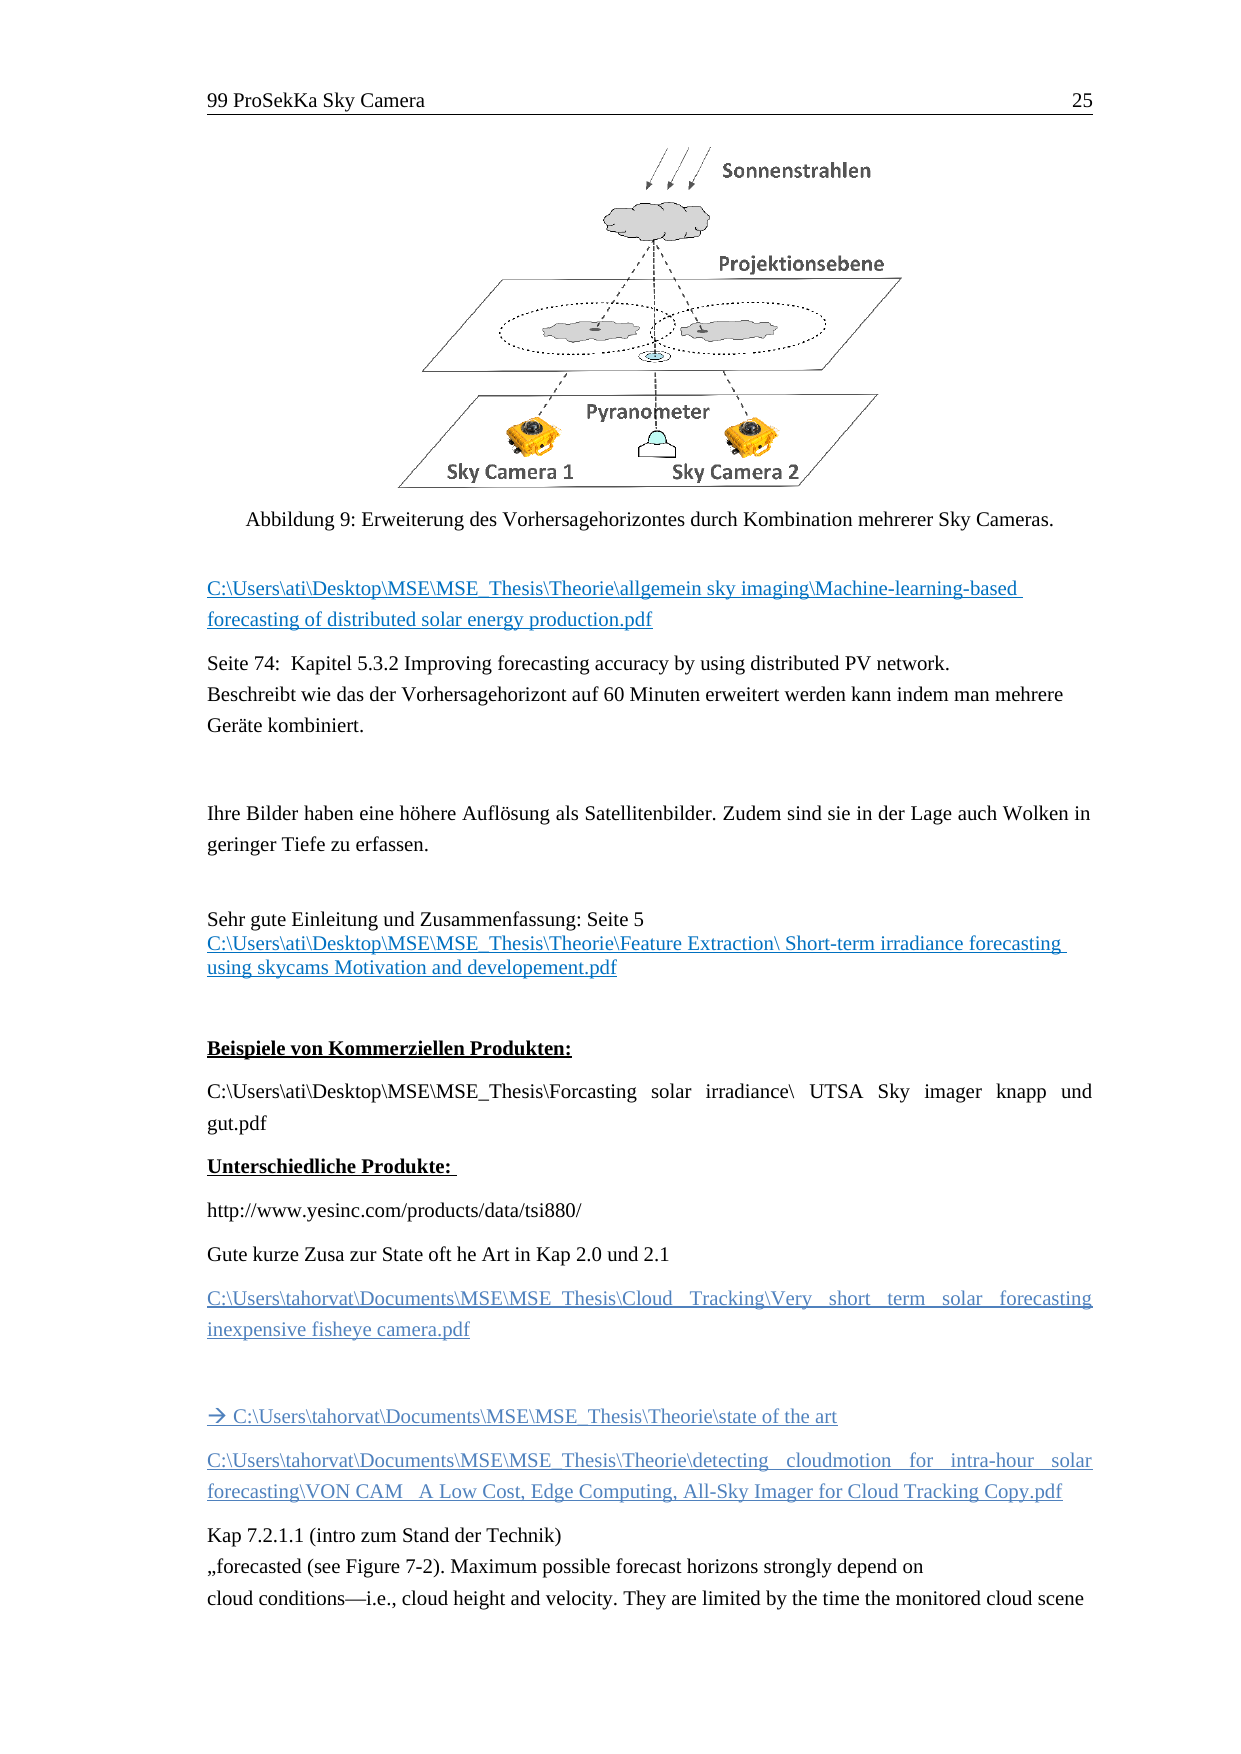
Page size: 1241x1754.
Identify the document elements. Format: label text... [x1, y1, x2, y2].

text Abbildung 9: Erweiterung des Vorhersagehorizontes durch Kombination mehrerer Sky Cameras. [207, 507, 1093, 531]
text Sehr gute Einleitung und Zusammenfassung: Seite 5 C:\Users\ati\Desktop\MSE\MSE_Thesis\Theorie\Feature Extraction\ Short-term irradiance forecasting using skycams Motivation and developement.pdf [207, 907, 1093, 979]
text C:\Users\ati\Desktop\MSE\MSE_Thesis\Forcasting solar irradiance\ UTSA Sky imager knapp und gut.pdf [207, 1079, 1093, 1134]
text C:\Users\tahorvat\Documents\MSE\MSE_Thesis\Cloud Tracking\Very short term solar forecasting inexpensive fisheye camera.pdf [207, 1308, 1093, 1341]
text Beispiele von Kommerziellen Produkten: [207, 1036, 1093, 1059]
text cloud conditions—i.e., cloud height and velocity. They are limited by the time the monitored cloud scene [207, 1586, 1093, 1609]
text Unterschiedliche Produkte: [207, 1154, 1093, 1178]
text Seite 74: Kapitel 5.3.2 Improving forecasting accuracy by using distributed PV network. Beschreibt wie das der Vorhersagehorizont auf 60 Minuten erweitert werden kann indem man mehrere Geräte kombiniert. [207, 651, 1093, 737]
text Kap 7.2.1.1 (intro zum Stand der Technik) [207, 1523, 1093, 1547]
text „forecasted (see Figure 7-2). Maximum possible forecast horizons strongly depend on [207, 1554, 1093, 1578]
text C:\Users\ati\Desktop\MSE\MSE_Thesis\Theorie\allgemein sky imaging\Machine-learning-based forecasting of distributed solar energy production.pdf [207, 576, 1093, 631]
text Gute kurze Zusa zur State oft he Art in Kap 2.0 und 2.1 [207, 1242, 1093, 1266]
picture [397, 147, 902, 488]
text C:\Users\tahorvat\Documents\MSE\MSE_Thesis\Theorie\state of the art [207, 1404, 1093, 1428]
text Ihre Bilder haben eine höhere Auflösung als Satellitenbilder. Zudem sind sie in der Lage auch Wolken in geringer Tiefe zu erfassen. [207, 801, 1093, 856]
text C:\Users\tahorvat\Documents\MSE\MSE_Thesis\Theorie\detecting cloudmotion for intra-hour solar forecasting\VON CAM A Low Cost, Edge Computing, All-Sky Imager for Cloud Tracking Copy.pdf [207, 1470, 1093, 1503]
text http://www.yesinc.com/products/data/tsi880/ [207, 1198, 1093, 1222]
text C:\Users\tahorvat\Documents\MSE\MSE_Thesis\Theorie\detecting cloudmotion for intra-hour solar forecasting\VON CAM A Low Cost, Edge Computing, All-Sky Imager for Cloud Tracking Copy.pdf [207, 1448, 1093, 1469]
text C:\Users\tahorvat\Documents\MSE\MSE_Thesis\Cloud Tracking\Very short term solar forecasting inexpensive fisheye camera.pdf [207, 1286, 1093, 1306]
